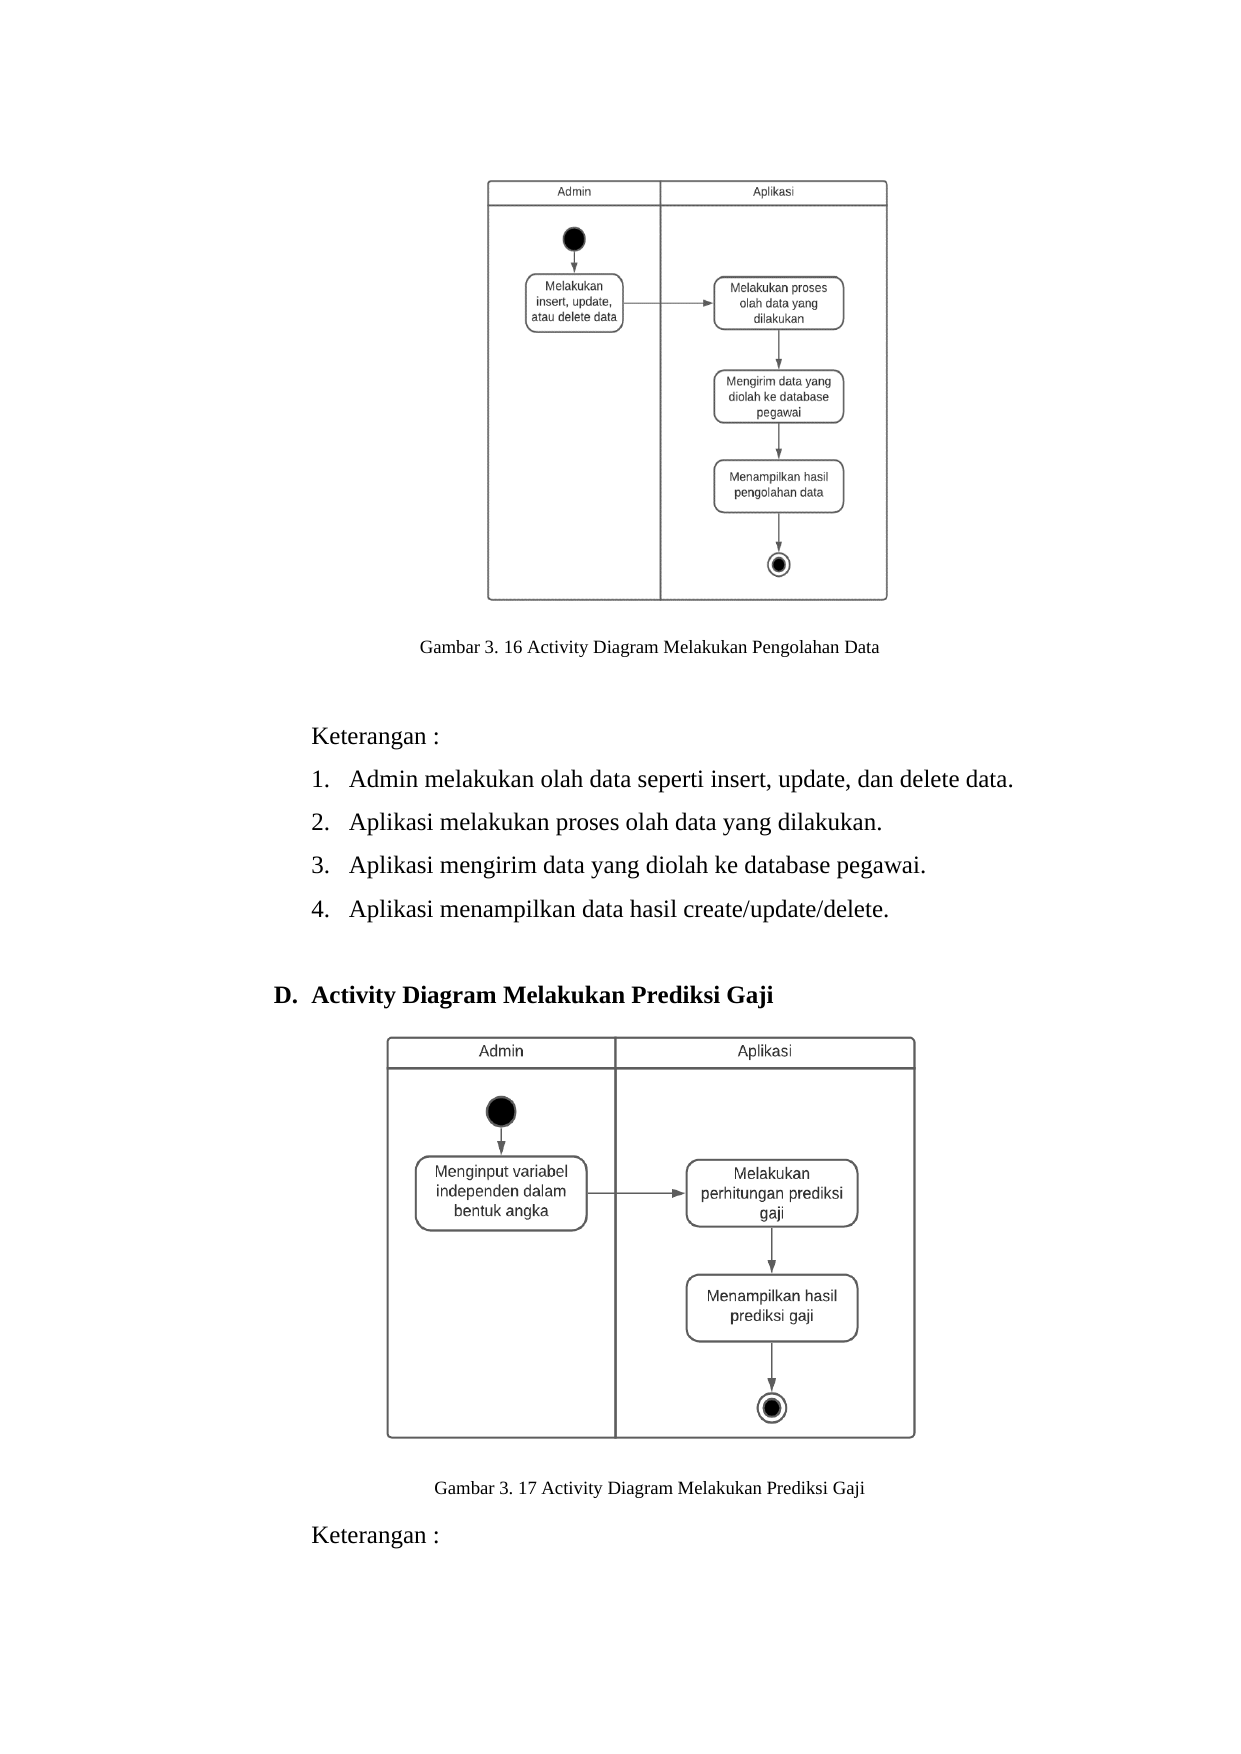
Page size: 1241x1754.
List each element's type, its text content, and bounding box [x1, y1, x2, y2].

text Gambar 3. 16 Activity Diagram Melakukan Pengolahan Data [236, 636, 1063, 658]
text Keterangan : [236, 1520, 1063, 1548]
picture [485, 177, 889, 602]
picture [382, 1033, 918, 1443]
list Aplikasi menampilkan data hasil create/update/delete. [311, 894, 1063, 922]
list Activity Diagram Melakukan Prediksi Gaji [274, 980, 1063, 1009]
list Aplikasi melakukan proses olah data yang dilakukan. [311, 807, 1063, 836]
list Aplikasi mengirim data yang diolah ke database pegawai. [311, 851, 1063, 879]
list Keterangan : [311, 721, 1063, 750]
list Admin melakukan olah data seperti insert, update, dan delete data. [311, 764, 1063, 793]
text Gambar 3. 17 Activity Diagram Melakukan Prediksi Gaji [236, 1477, 1063, 1499]
